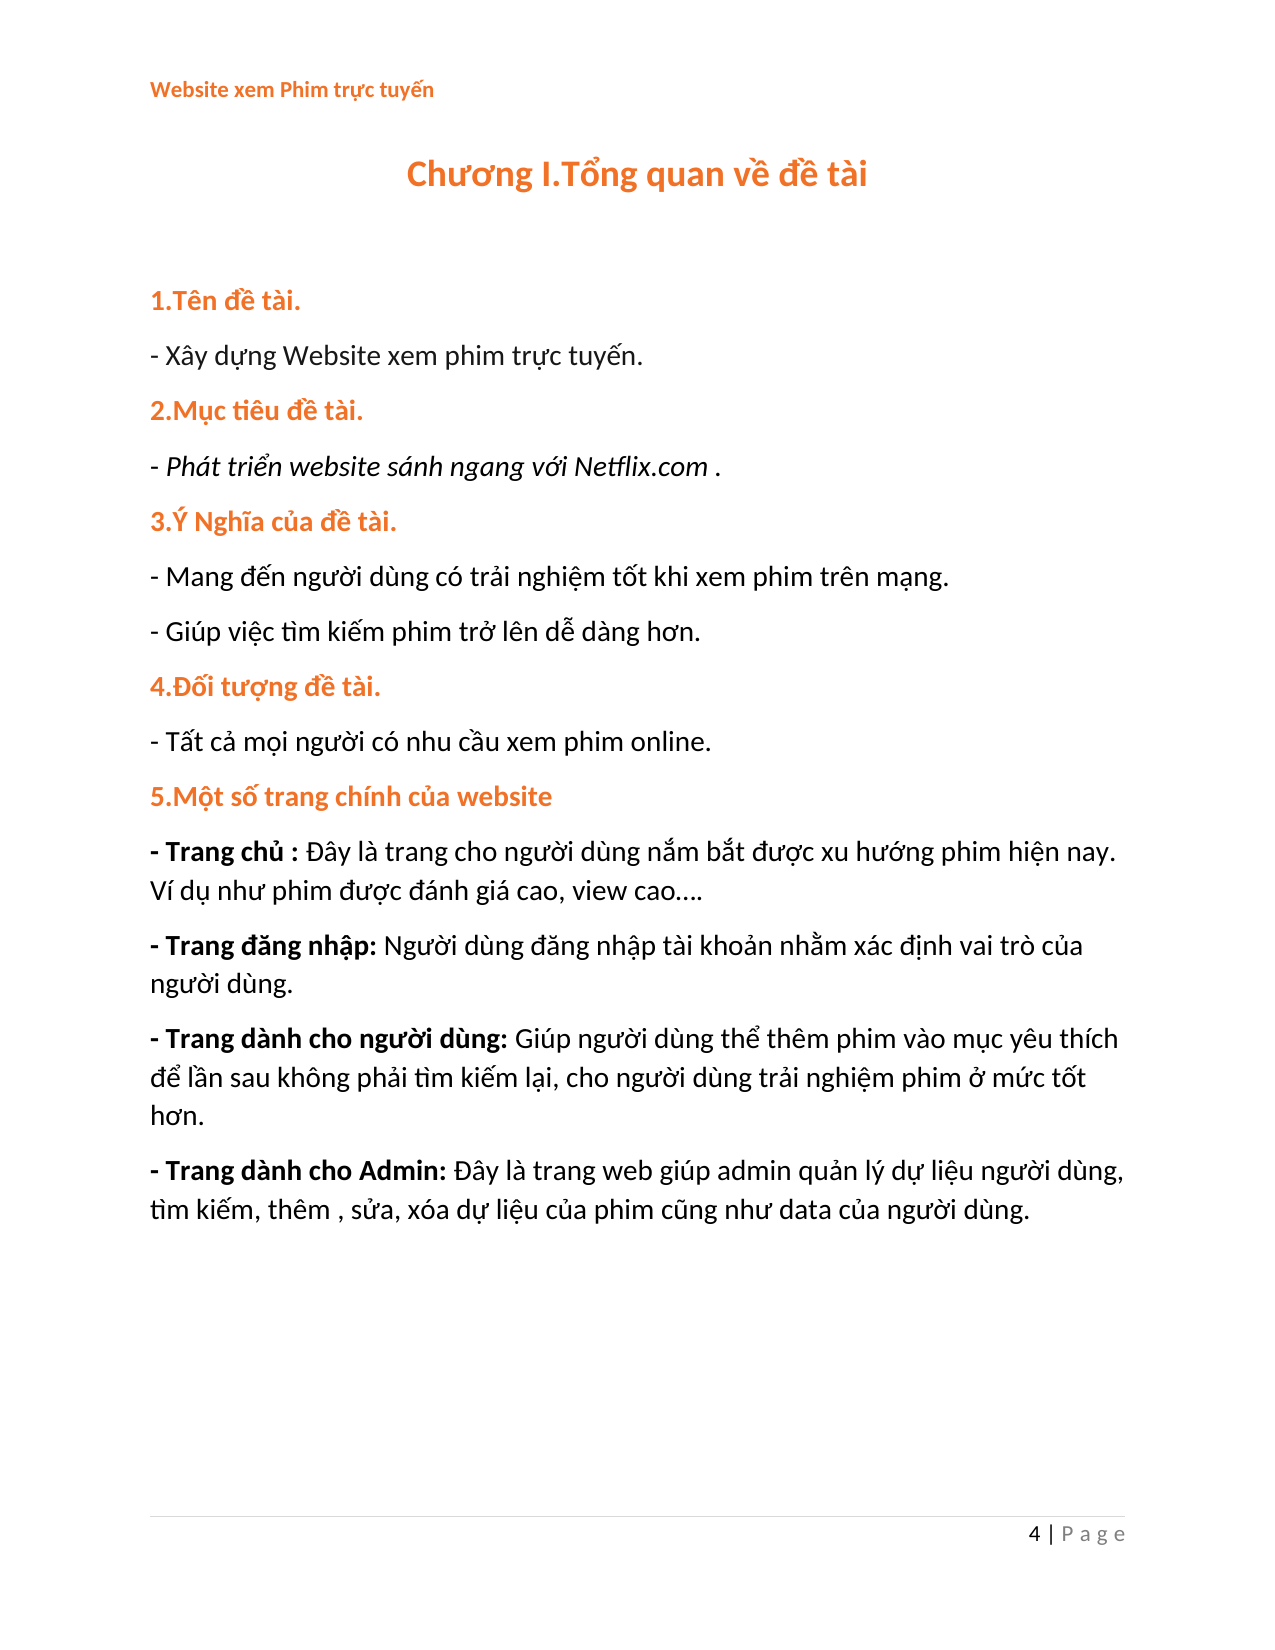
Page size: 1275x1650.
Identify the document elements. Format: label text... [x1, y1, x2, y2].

text 4.Đối tượng đề tài. [150, 668, 1125, 704]
text - Trang dành cho Admin: Đây là trang web giúp admin quản lý dự liệu người dùng, tìm kiếm, thêm , sửa, xóa dự liệu của phim cũng như data của người dùng. [150, 1152, 1125, 1226]
text 5.Một số trang chính của website [150, 778, 1125, 814]
text - Trang đăng nhập: Người dùng đăng nhập tài khoản nhằm xác định vai trò của người dùng. [150, 927, 1125, 1001]
text - Xây dựng Website xem phim trực tuyến. [150, 337, 1125, 373]
text - Trang chủ : Đây là trang cho người dùng nắm bắt được xu hướng phim hiện nay. Ví dụ như phim được đánh giá cao, view cao…. [150, 833, 1125, 907]
text - Mang đến người dùng có trải nghiệm tốt khi xem phim trên mạng. [150, 558, 1125, 593]
text 2.Mục tiêu đề tài. [150, 392, 1125, 428]
text - Trang dành cho người dùng: Giúp người dùng thể thêm phim vào mục yêu thích để lần sau không phải tìm kiếm lại, cho người dùng trải nghiệm phim ở mức tốt hơn. [150, 1020, 1125, 1133]
text 3.Ý Nghĩa của đề tài. [150, 503, 1125, 538]
text 1.Tên đề tài. [150, 282, 1125, 318]
text - Tất cả mọi người có nhu cầu xem phim online. [150, 723, 1125, 759]
text - Giúp việc tìm kiếm phim trở lên dễ dàng hơn. [150, 613, 1125, 648]
text Chương I.Tổng quan về đề tài [150, 150, 1125, 196]
text - Phát triển website sánh ngang với Netflix.com . [150, 448, 1125, 483]
